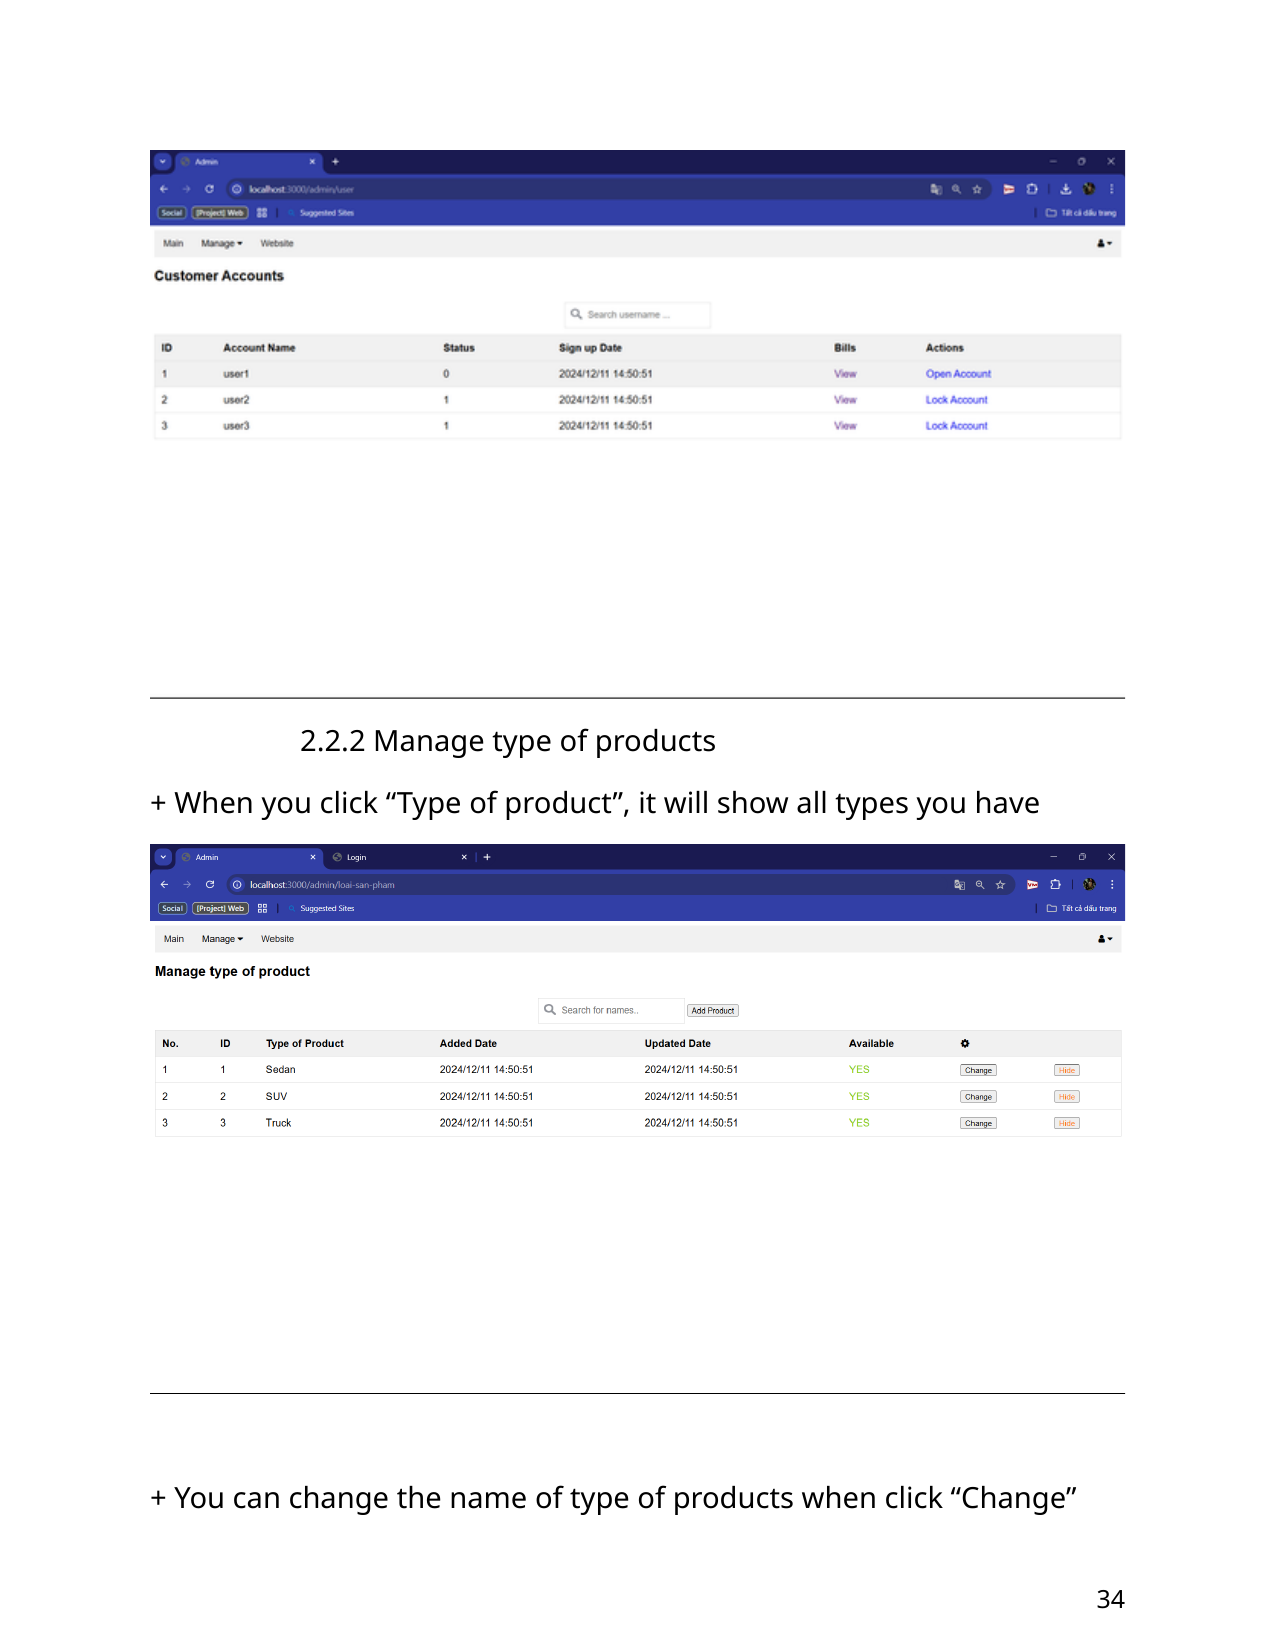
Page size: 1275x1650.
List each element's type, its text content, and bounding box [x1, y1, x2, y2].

picture [150, 150, 1125, 699]
text 2.2.2 Manage type of products [225, 720, 1125, 760]
text + When you click “Type of product”, it will show all types you have [150, 782, 1125, 822]
text + You can change the name of type of products when click “Change” [150, 1477, 1125, 1517]
picture [150, 844, 1125, 1394]
